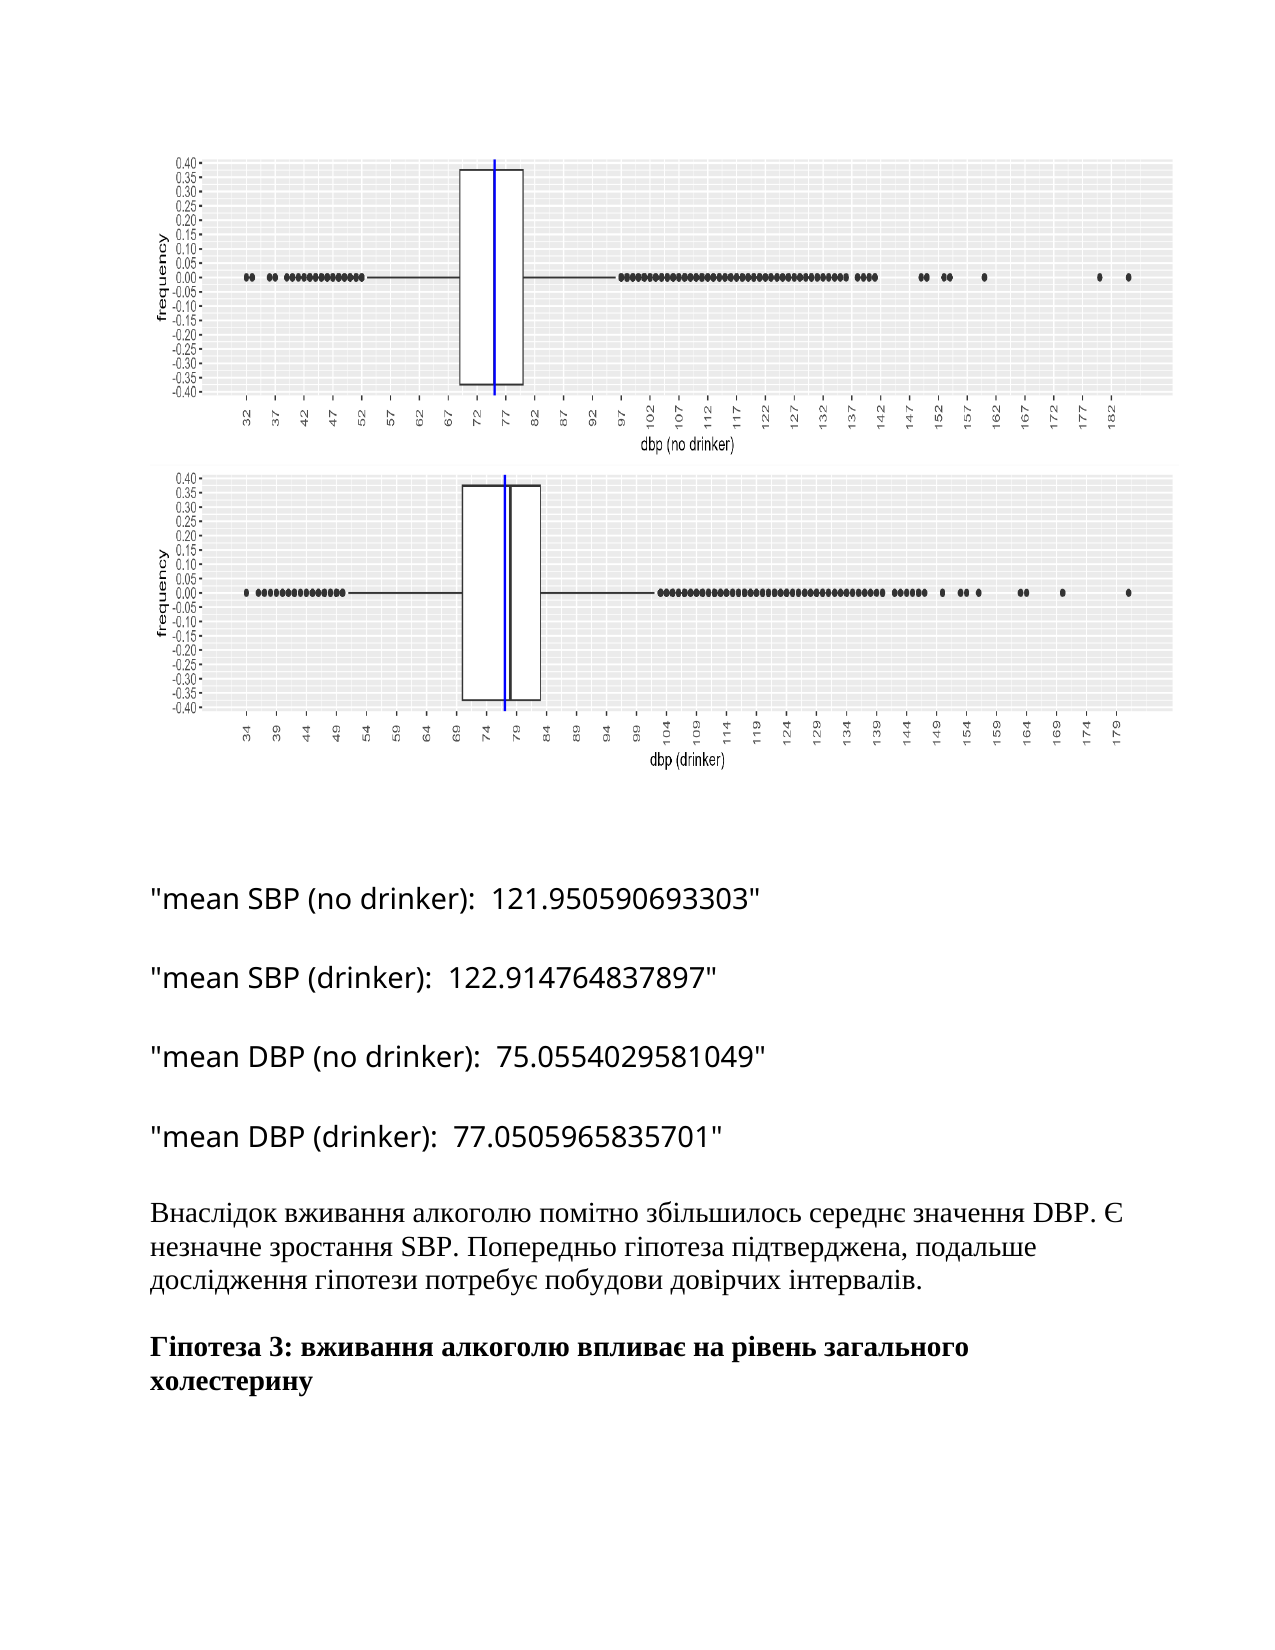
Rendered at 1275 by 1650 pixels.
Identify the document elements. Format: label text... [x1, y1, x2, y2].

text Внаслідок вживання алкоголю помітно збільшилось середнє значення DBP. Є незначне зростання SBP. Попередньо гіпотеза підтверджена, подальше дослідження гіпотези потребує побудови довірчих інтервалів. [150, 1195, 1125, 1296]
text "mean SBP (drinker): 122.914764837897" [150, 957, 1125, 997]
text "mean SBP (no drinker): 121.950590693303" [150, 878, 1125, 918]
text Гіпотеза 3: вживання алкоголю впливає на рівень загального холестерину [150, 1329, 1125, 1397]
picture [150, 150, 1179, 780]
text "mean DBP (no drinker): 75.0554029581049" [150, 1037, 1125, 1076]
text "mean DBP (drinker): 77.0505965835701" [150, 1116, 1125, 1156]
